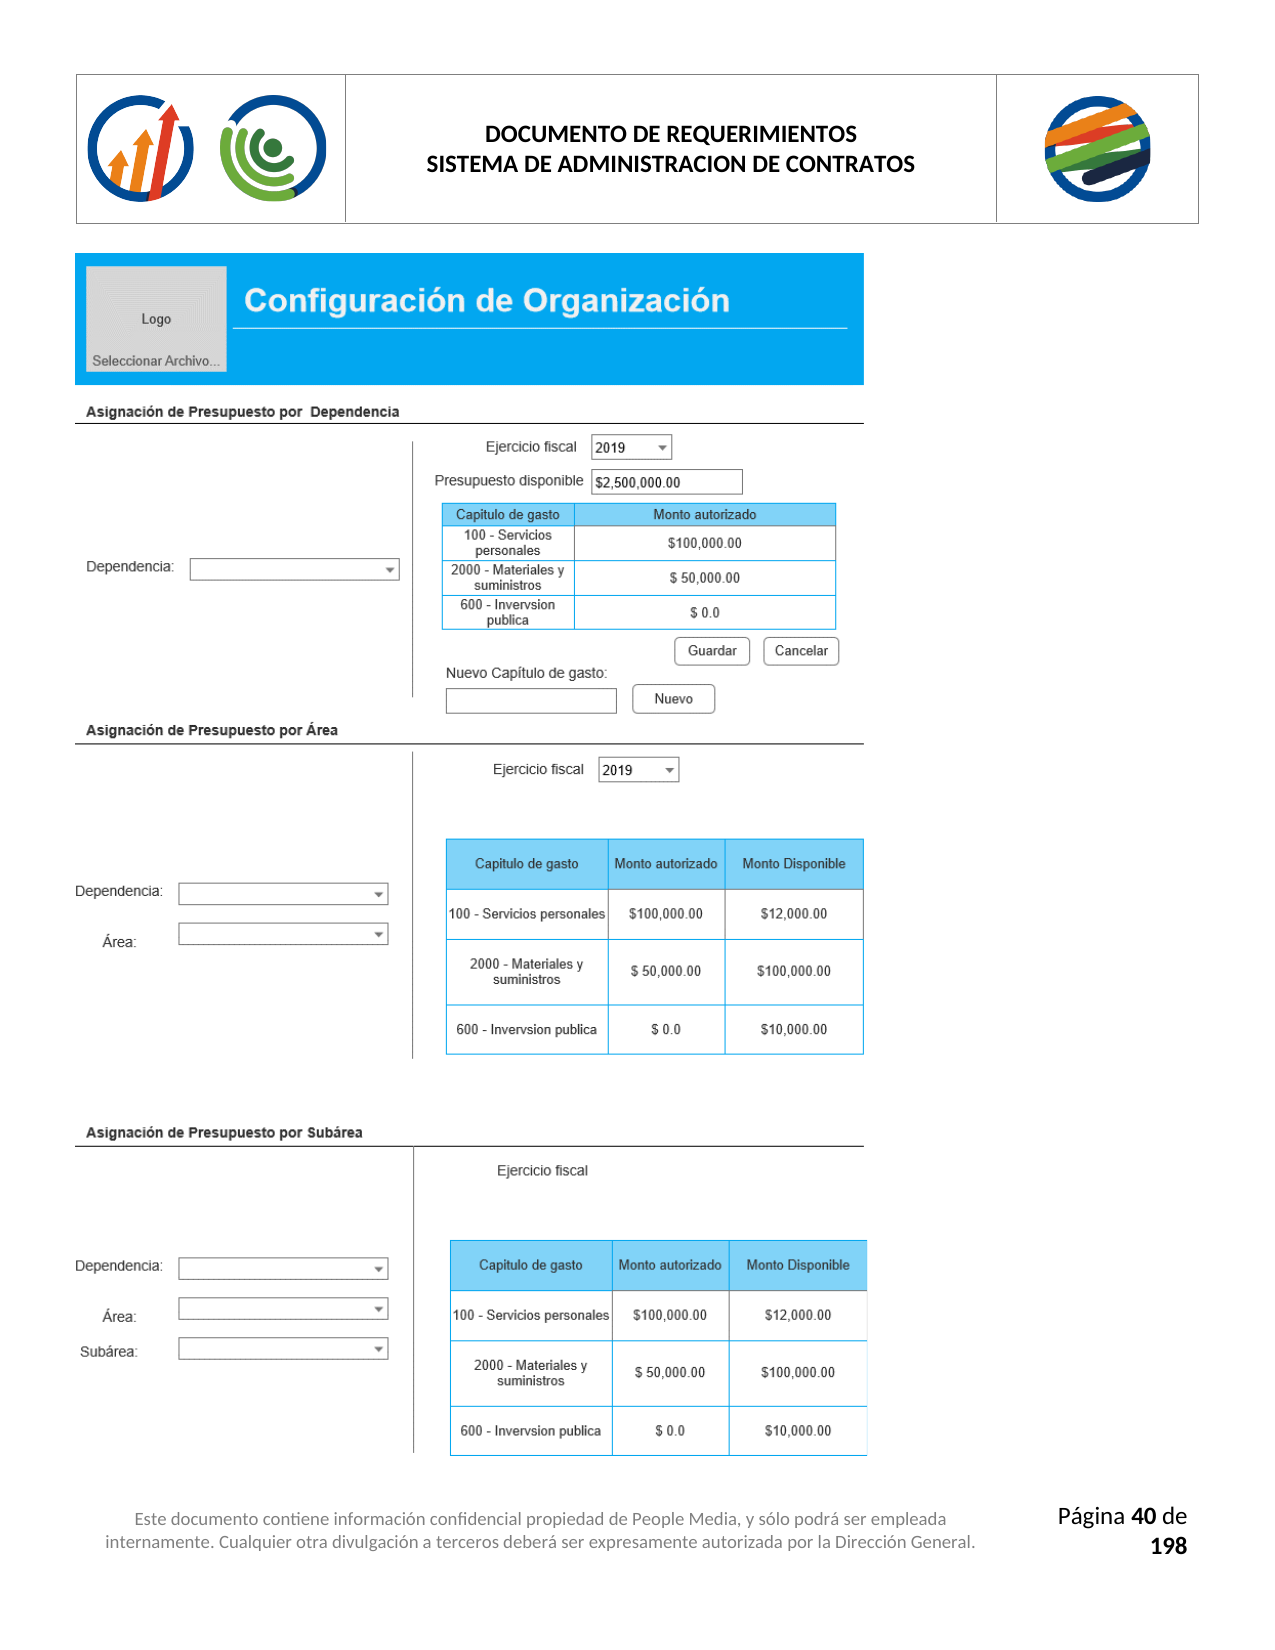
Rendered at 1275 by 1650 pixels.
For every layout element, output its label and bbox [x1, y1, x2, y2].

picture [629, 295, 644, 312]
picture [75, 253, 868, 1456]
picture [321, 295, 325, 312]
picture [497, 295, 512, 312]
picture [350, 295, 365, 312]
picture [583, 295, 597, 312]
picture [400, 295, 415, 312]
picture [1044, 95, 1151, 202]
picture [692, 295, 709, 312]
picture [622, 295, 626, 312]
picture [665, 295, 680, 312]
picture [291, 295, 306, 312]
picture [524, 288, 547, 312]
picture [382, 295, 397, 312]
picture [330, 295, 346, 318]
picture [308, 288, 325, 312]
picture [449, 295, 464, 312]
picture [420, 295, 424, 312]
picture [713, 295, 728, 312]
picture [246, 288, 265, 312]
picture [562, 295, 578, 318]
picture [87, 267, 226, 371]
picture [646, 295, 661, 312]
picture [684, 295, 688, 312]
picture [269, 295, 286, 312]
picture [428, 295, 445, 312]
picture [452, 1242, 611, 1289]
picture [452, 1242, 868, 1454]
picture [370, 295, 380, 312]
picture [477, 288, 493, 312]
picture [87, 95, 194, 202]
picture [602, 295, 617, 312]
picture [551, 295, 561, 312]
picture [220, 95, 327, 202]
